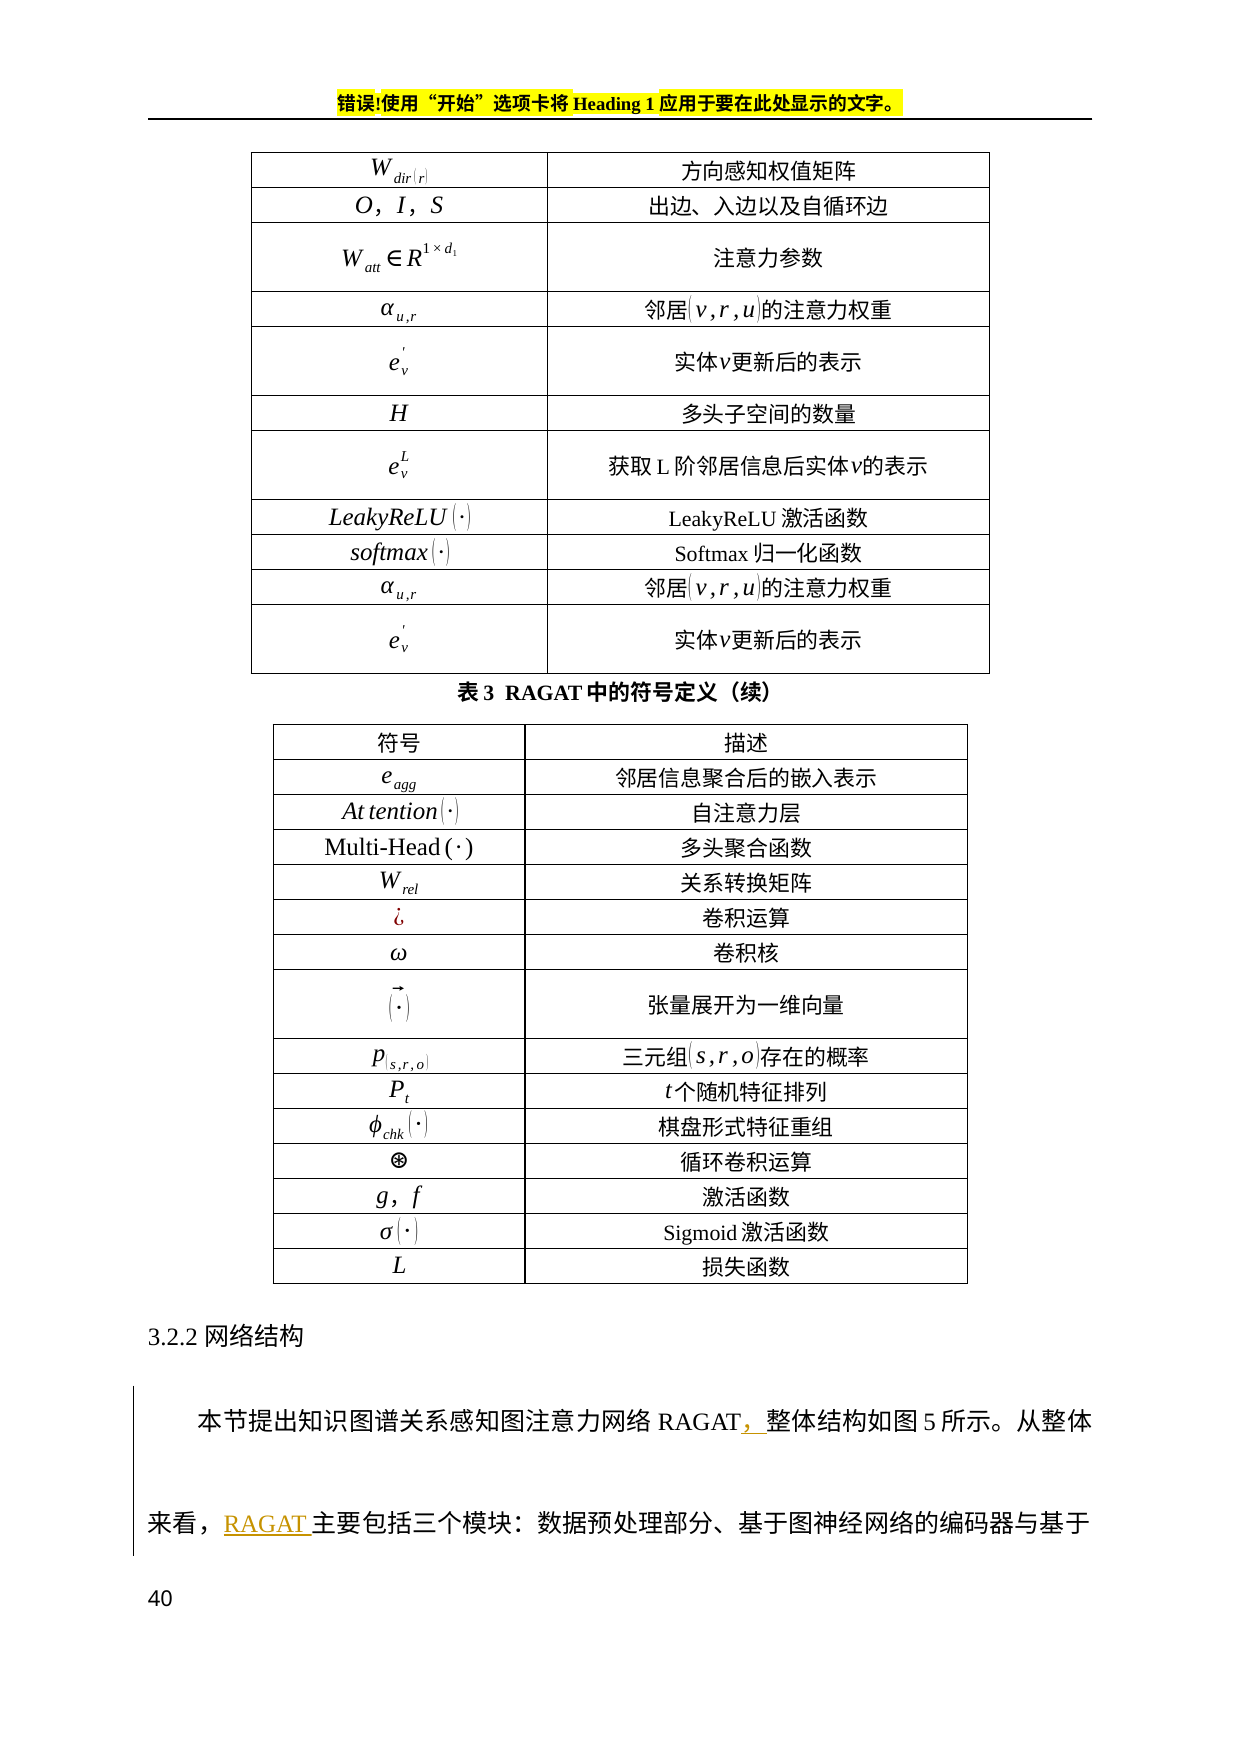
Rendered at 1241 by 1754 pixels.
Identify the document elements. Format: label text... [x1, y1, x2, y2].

table_cell [252, 605, 547, 673]
table_cell [274, 795, 524, 829]
table_header 描述 [526, 725, 967, 759]
table_cell 多头子空间的数量 [548, 396, 989, 430]
table_cell 注意力参数 [548, 223, 989, 291]
table_cell [274, 830, 524, 864]
table_cell 三元组存在的概率 [526, 1039, 967, 1073]
table_cell ，， [252, 188, 547, 222]
table_cell [274, 1109, 524, 1143]
table_cell 损失函数 [526, 1249, 967, 1283]
table_cell 实体更新后的表示 [548, 327, 989, 395]
table_cell 邻居信息聚合后的嵌入表示 [526, 760, 967, 794]
table_cell LeakyReLU激活函数 [548, 500, 989, 534]
table_cell Sigmoid激活函数 [526, 1214, 967, 1248]
table_cell 关系转换矩阵 [526, 865, 967, 899]
table_cell [252, 153, 547, 187]
table_cell 多头聚合函数 [526, 830, 967, 864]
subtitle 3.2.2 网络结构 [148, 1301, 1092, 1369]
table_cell [274, 970, 524, 1038]
table_cell [252, 500, 547, 534]
table_cell 获取L阶邻居信息后实体的表示 [548, 431, 989, 499]
table_cell [252, 535, 547, 569]
table_cell [274, 1074, 524, 1108]
table_cell [274, 1249, 524, 1283]
text 表3 RAGAT中的符号定义（续） [148, 674, 1092, 708]
table_cell [252, 327, 547, 395]
table_cell [252, 223, 547, 291]
table_cell [274, 900, 524, 934]
table_cell [252, 396, 547, 430]
table_cell 实体更新后的表示 [548, 605, 989, 673]
table_cell 张量展开为一维向量 [526, 970, 967, 1038]
table_cell 邻居的注意力权重 [548, 292, 989, 326]
table_cell 卷积运算 [526, 900, 967, 934]
table_cell [252, 292, 547, 326]
table_cell [274, 1039, 524, 1073]
table_header 符号 [274, 725, 524, 759]
table_cell 自注意力层 [526, 795, 967, 829]
table_cell 激活函数 [526, 1179, 967, 1213]
table_cell ， [274, 1179, 524, 1213]
table_cell [274, 865, 524, 899]
table_cell 个随机特征排列 [526, 1074, 967, 1108]
table_cell [274, 760, 524, 794]
table_cell 循环卷积运算 [526, 1144, 967, 1178]
table_cell 方向感知权值矩阵 [548, 153, 989, 187]
table_cell [274, 935, 524, 969]
table_cell [274, 1214, 524, 1248]
table_cell 棋盘形式特征重组 [526, 1109, 967, 1143]
table_cell Softmax归一化函数 [548, 535, 989, 569]
table_cell [252, 431, 547, 499]
table_cell 出边、入边以及自循环边 [548, 188, 989, 222]
table_cell [252, 570, 547, 604]
table_cell 邻居的注意力权重 [548, 570, 989, 604]
table_cell 卷积核 [526, 935, 967, 969]
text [148, 1386, 1092, 1556]
table_cell [274, 1144, 524, 1178]
